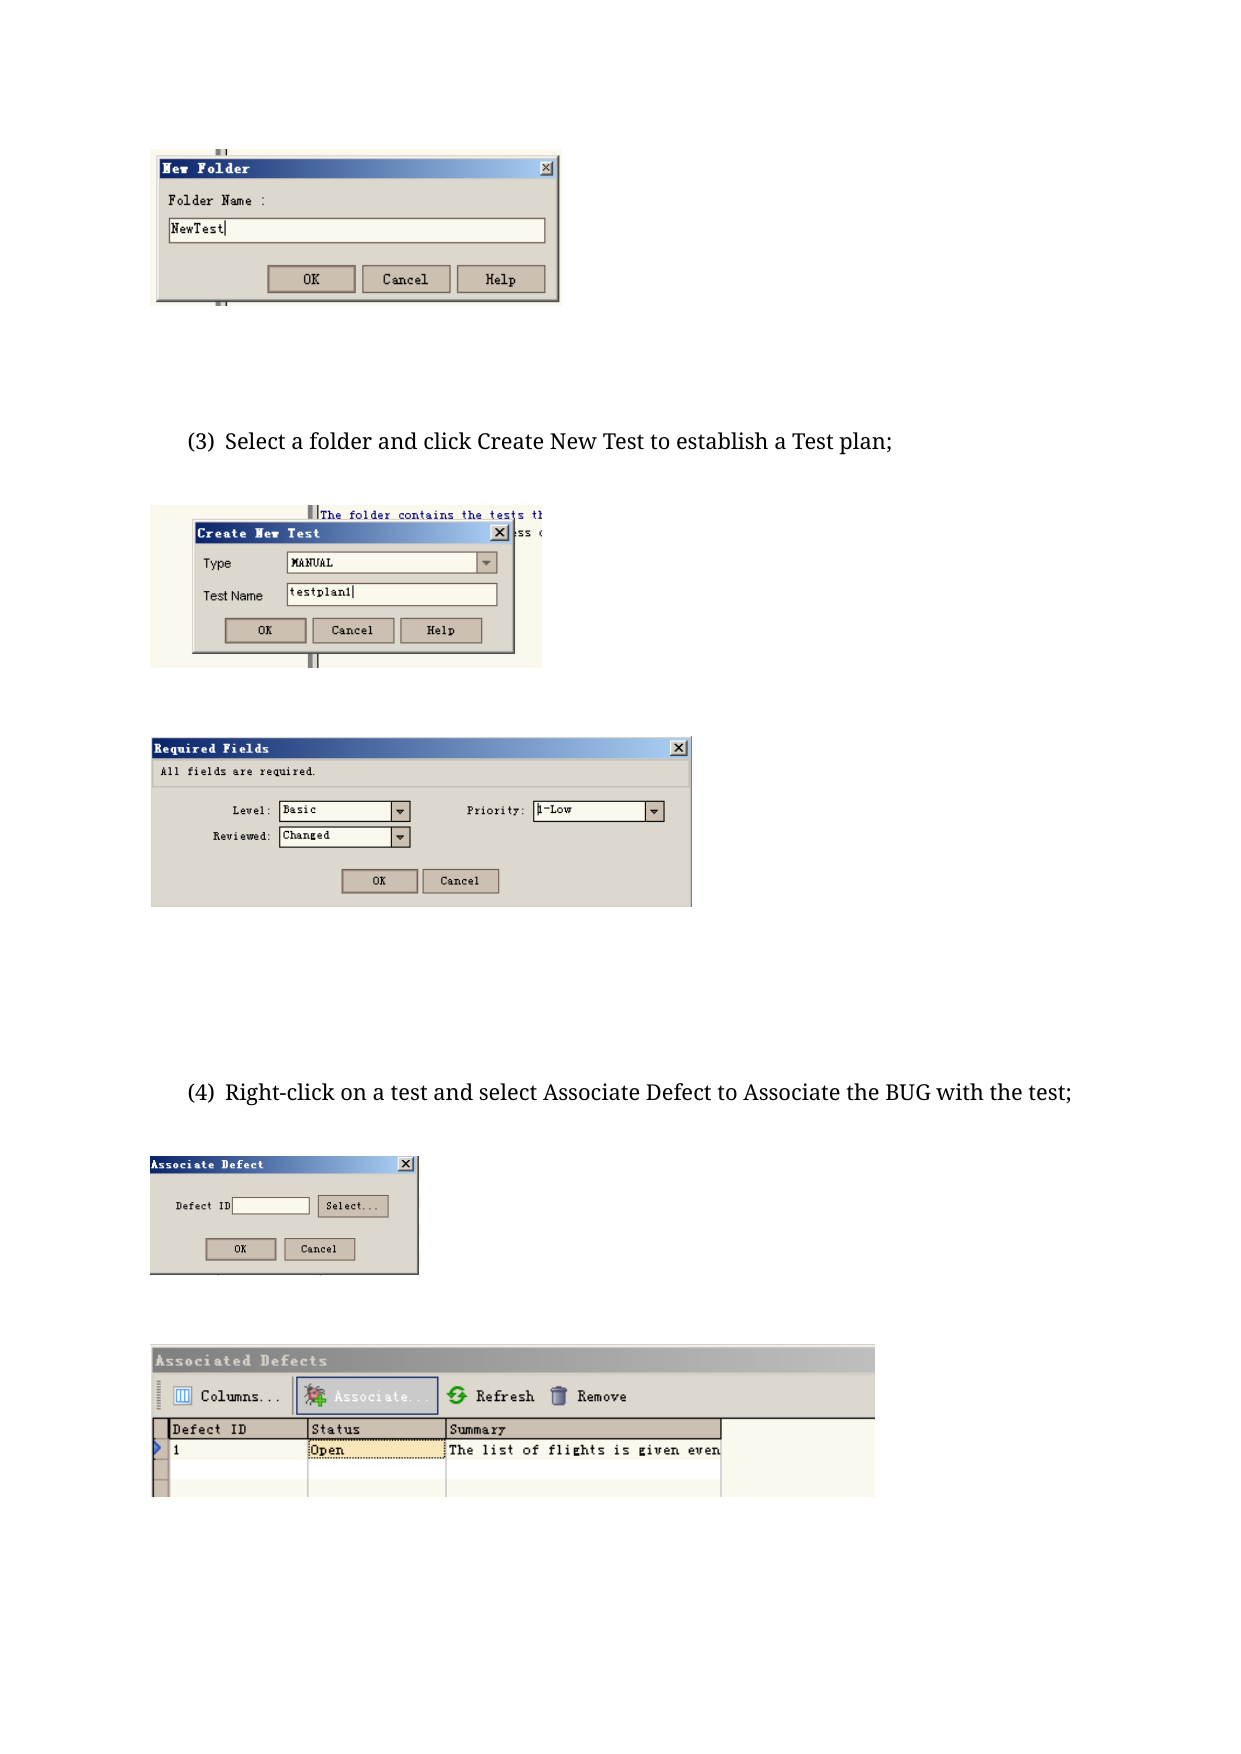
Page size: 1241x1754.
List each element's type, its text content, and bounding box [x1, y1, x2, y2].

list Right-click on a test and select Associate Defect to Associate the BUG with the test; [187, 1077, 1090, 1106]
picture [150, 149, 562, 306]
picture [150, 736, 692, 907]
picture [150, 1344, 875, 1497]
picture [150, 1156, 421, 1276]
list Select a folder and click Create New Test to establish a Test plan; [187, 426, 1090, 455]
picture [150, 505, 542, 668]
